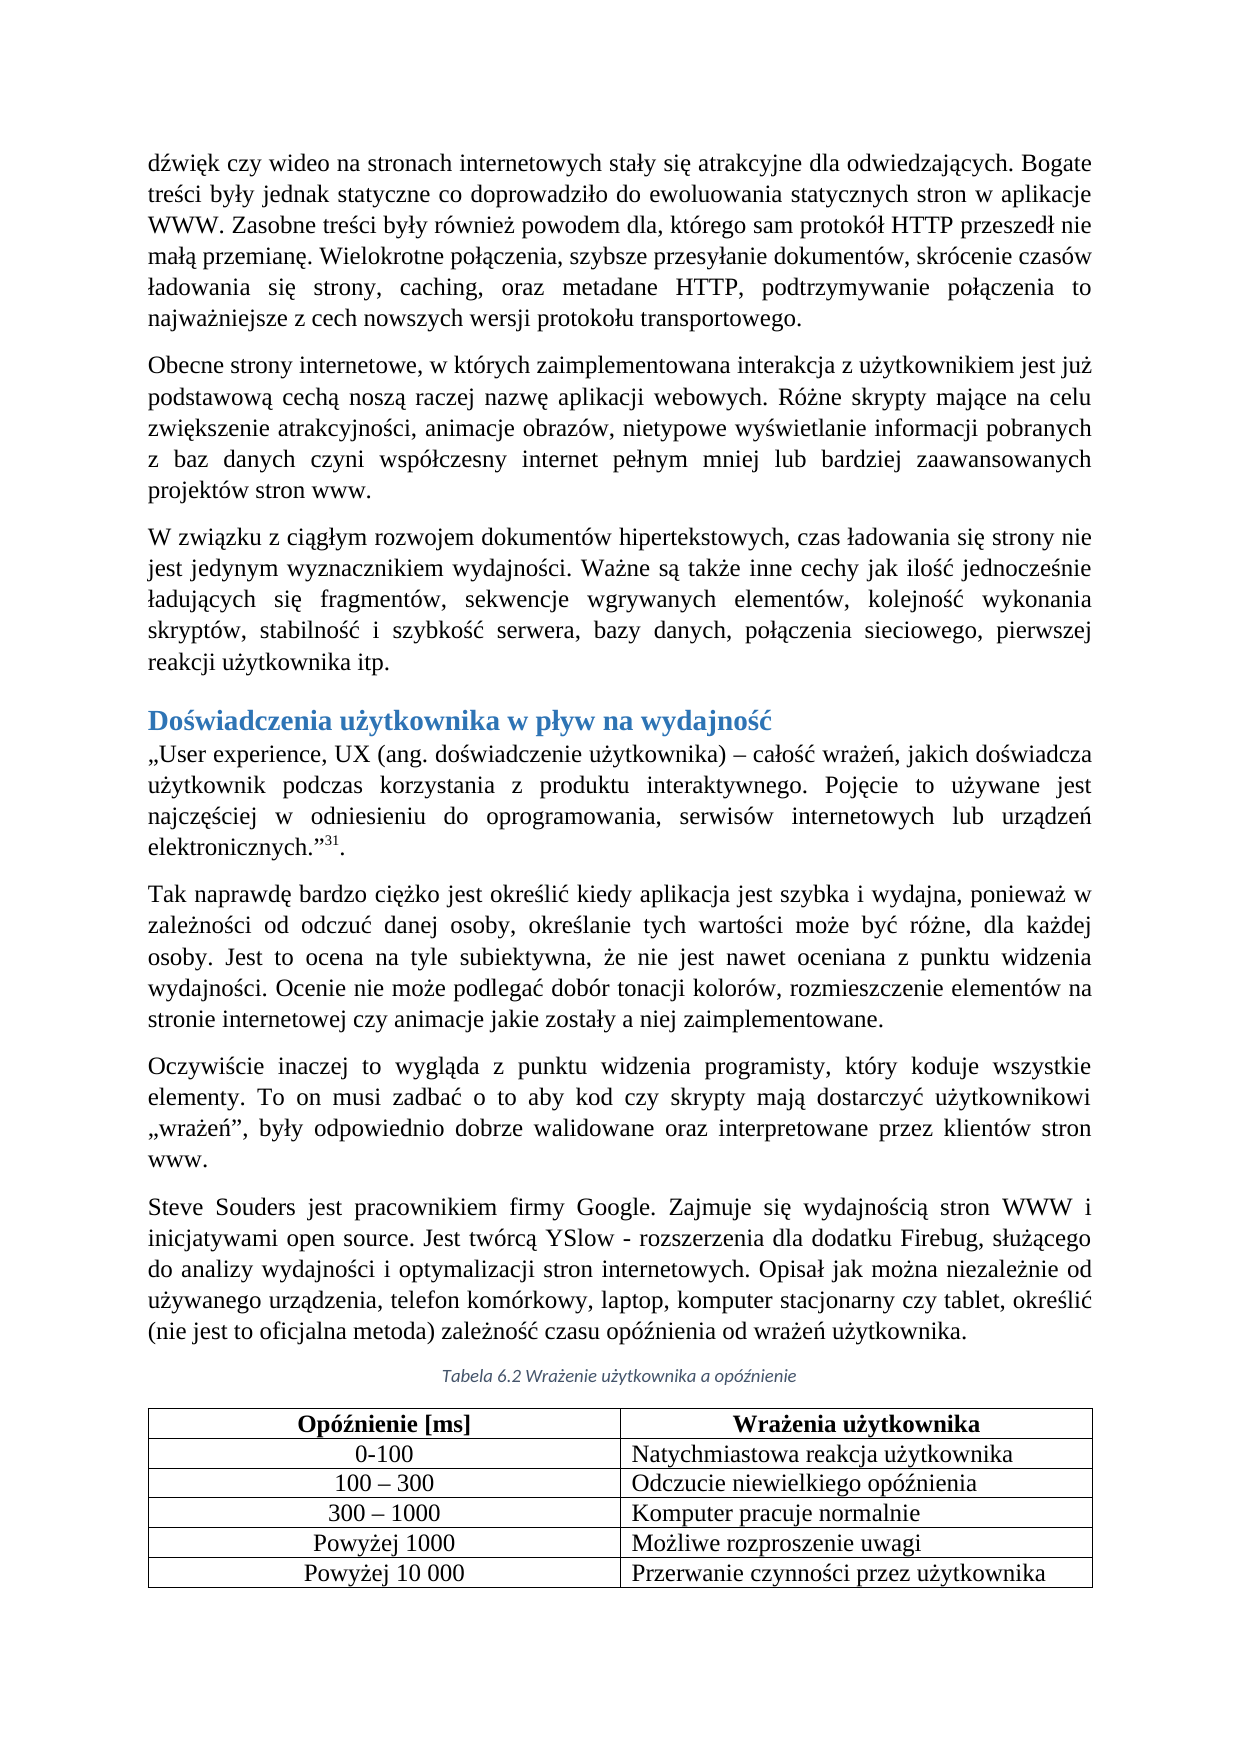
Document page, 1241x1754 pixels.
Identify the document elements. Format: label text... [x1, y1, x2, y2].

text Obecne strony internetowe, w których zaimplementowana interakcja z użytkownikiem jest już podstawową cechą noszą raczej nazwę aplikacji webowych. Różne skrypty mające na celu zwiększenie atrakcyjności, animacje obrazów, nietypowe wyświetlanie informacji pobranych z baz danych czyni współczesny internet pełnym mniej lub bardziej zaawansowanych projektów stron www. [148, 351, 1093, 503]
text Tabela 6.2 Wrażenie użytkownika a opóźnienie [148, 1364, 1093, 1387]
text „User experience, UX (ang. doświadczenie użytkownika) – całość wrażeń, jakich doświadcza użytkownik podczas korzystania z produktu interaktywnego. Pojęcie to używane jest najczęściej w odniesieniu do oprogramowania, serwisów internetowych lub urządzeń elektronicznych.”. [148, 739, 1093, 861]
table_cell Powyżej 1000 [149, 1528, 620, 1557]
table_cell 0-100 [149, 1439, 620, 1467]
text Tak naprawdę bardzo ciężko jest określić kiedy aplikacja jest szybka i wydajna, ponieważ w zależności od odczuć danej osoby, określanie tych wartości może być różne, dla każdej osoby. Jest to ocena na tyle subiektywna, że nie jest nawet oceniana z punktu widzenia wydajności. Ocenie nie może podlegać dobór tonacji kolorów, rozmieszczenie elementów na stronie internetowej czy animacje jakie zostały a niej zaimplementowane. [148, 879, 1093, 1032]
table_cell 300 – 1000 [149, 1498, 620, 1527]
table_cell Możliwe rozproszenie uwagi [621, 1528, 1092, 1557]
table_header Opóźnienie [ms] [149, 1409, 620, 1438]
text W związku z ciągłym rozwojem dokumentów hipertekstowych, czas ładowania się strony nie jest jedynym wyznacznikiem wydajności. Ważne są także inne cechy jak ilość jednocześnie ładujących się fragmentów, sekwencje wgrywanych elementów, kolejność wykonania skryptów, stabilność i szybkość serwera, bazy danych, połączenia sieciowego, pierwszej reakcji użytkownika itp. [148, 522, 1093, 675]
table_cell Komputer pracuje normalnie [621, 1498, 1092, 1527]
table_cell 100 – 300 [149, 1469, 620, 1497]
table_cell Powyżej 10 000 [149, 1558, 620, 1587]
table_cell Odczucie niewielkiego opóźnienia [621, 1469, 1092, 1497]
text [148, 148, 1093, 332]
table_cell Przerwanie czynności przez użytkownika [621, 1558, 1092, 1587]
text Oczywiście inaczej to wygląda z punktu widzenia programisty, który koduje wszystkie elementy. To on musi zadbać o to aby kod czy skrypty mają dostarczyć użytkownikowi „wrażeń”, były odpowiednio dobrze walidowane oraz interpretowane przez klientów stron www. [148, 1051, 1093, 1173]
subtitle Doświadczenia użytkownika w pływ na wydajność [148, 703, 1093, 736]
table_header Wrażenia użytkownika [621, 1409, 1092, 1438]
table_cell Natychmiastowa reakcja użytkownika [621, 1439, 1092, 1467]
text Steve Souders jest pracownikiem firmy Google. Zajmuje się wydajnością stron WWW i inicjatywami open source. Jest twórcą YSlow - rozszerzenia dla dodatku Firebug, służącego do analizy wydajności i optymalizacji stron internetowych. Opisał jak można niezależnie od używanego urządzenia, telefon komórkowy, laptop, komputer stacjonarny czy tablet, określić (nie jest to oficjalna metoda) zależność czasu opóźnienia od wrażeń użytkownika. [148, 1192, 1093, 1345]
